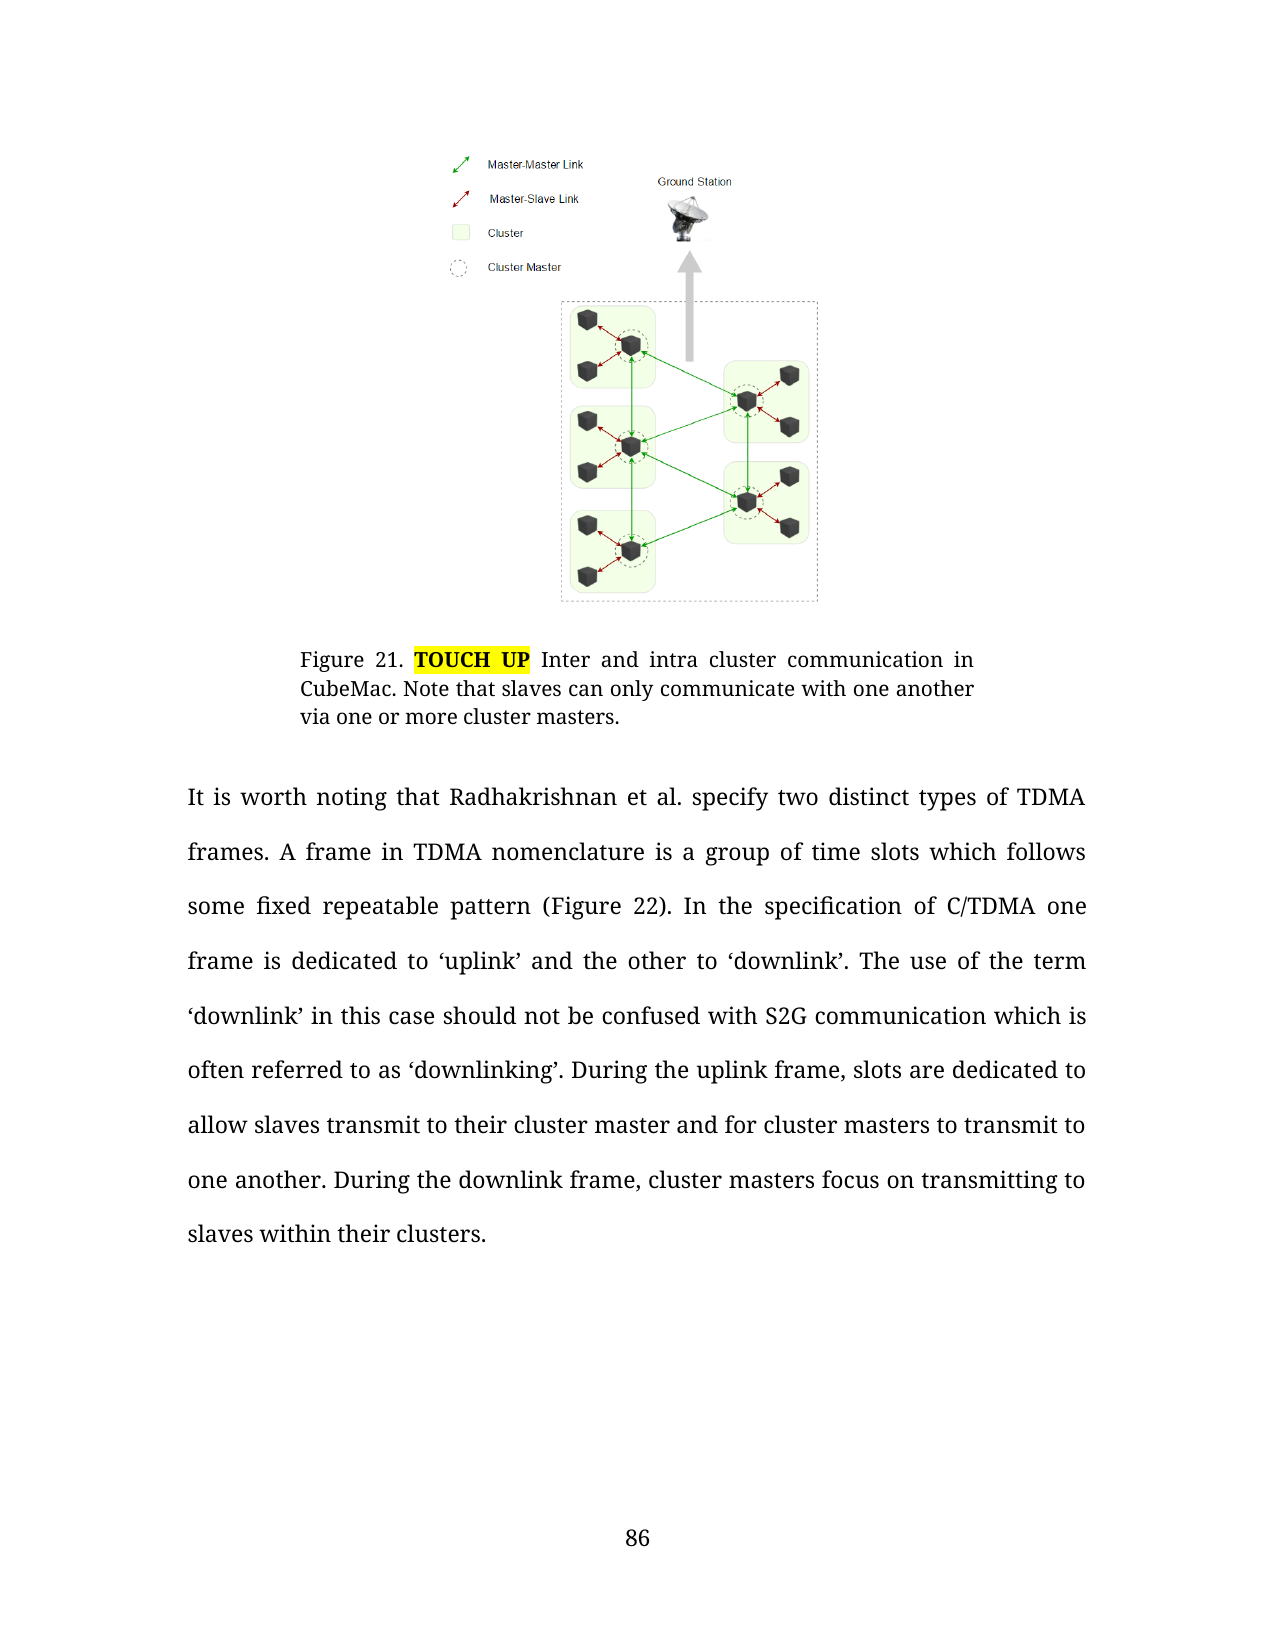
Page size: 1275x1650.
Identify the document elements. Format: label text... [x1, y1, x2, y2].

picture [443, 149, 832, 606]
text It is worth noting that Radhakrishnan et al. specify two distinct types of TDMA frames. A frame in TDMA nomenclature is a group of time slots which follows some fixed repeatable pattern (Figure 22). In the specification of C/TDMA one frame is dedicated to ‘uplink’ and the other to ‘downlink’. The use of the term ‘downlink’ in this case should not be confused with S2G communication which is often referred to as ‘downlinking’. During the uplink frame, slots are dedicated to allow slaves transmit to their cluster master and for cluster masters to transmit to one another. During the downlink frame, cluster masters focus on transmitting to slaves within their clusters. [187, 781, 1087, 1249]
text Figure 21. TOUCH UP Inter and intra cluster communication in CubeMac. Note that slaves can only communicate with one another via one or more cluster masters. [300, 646, 975, 731]
